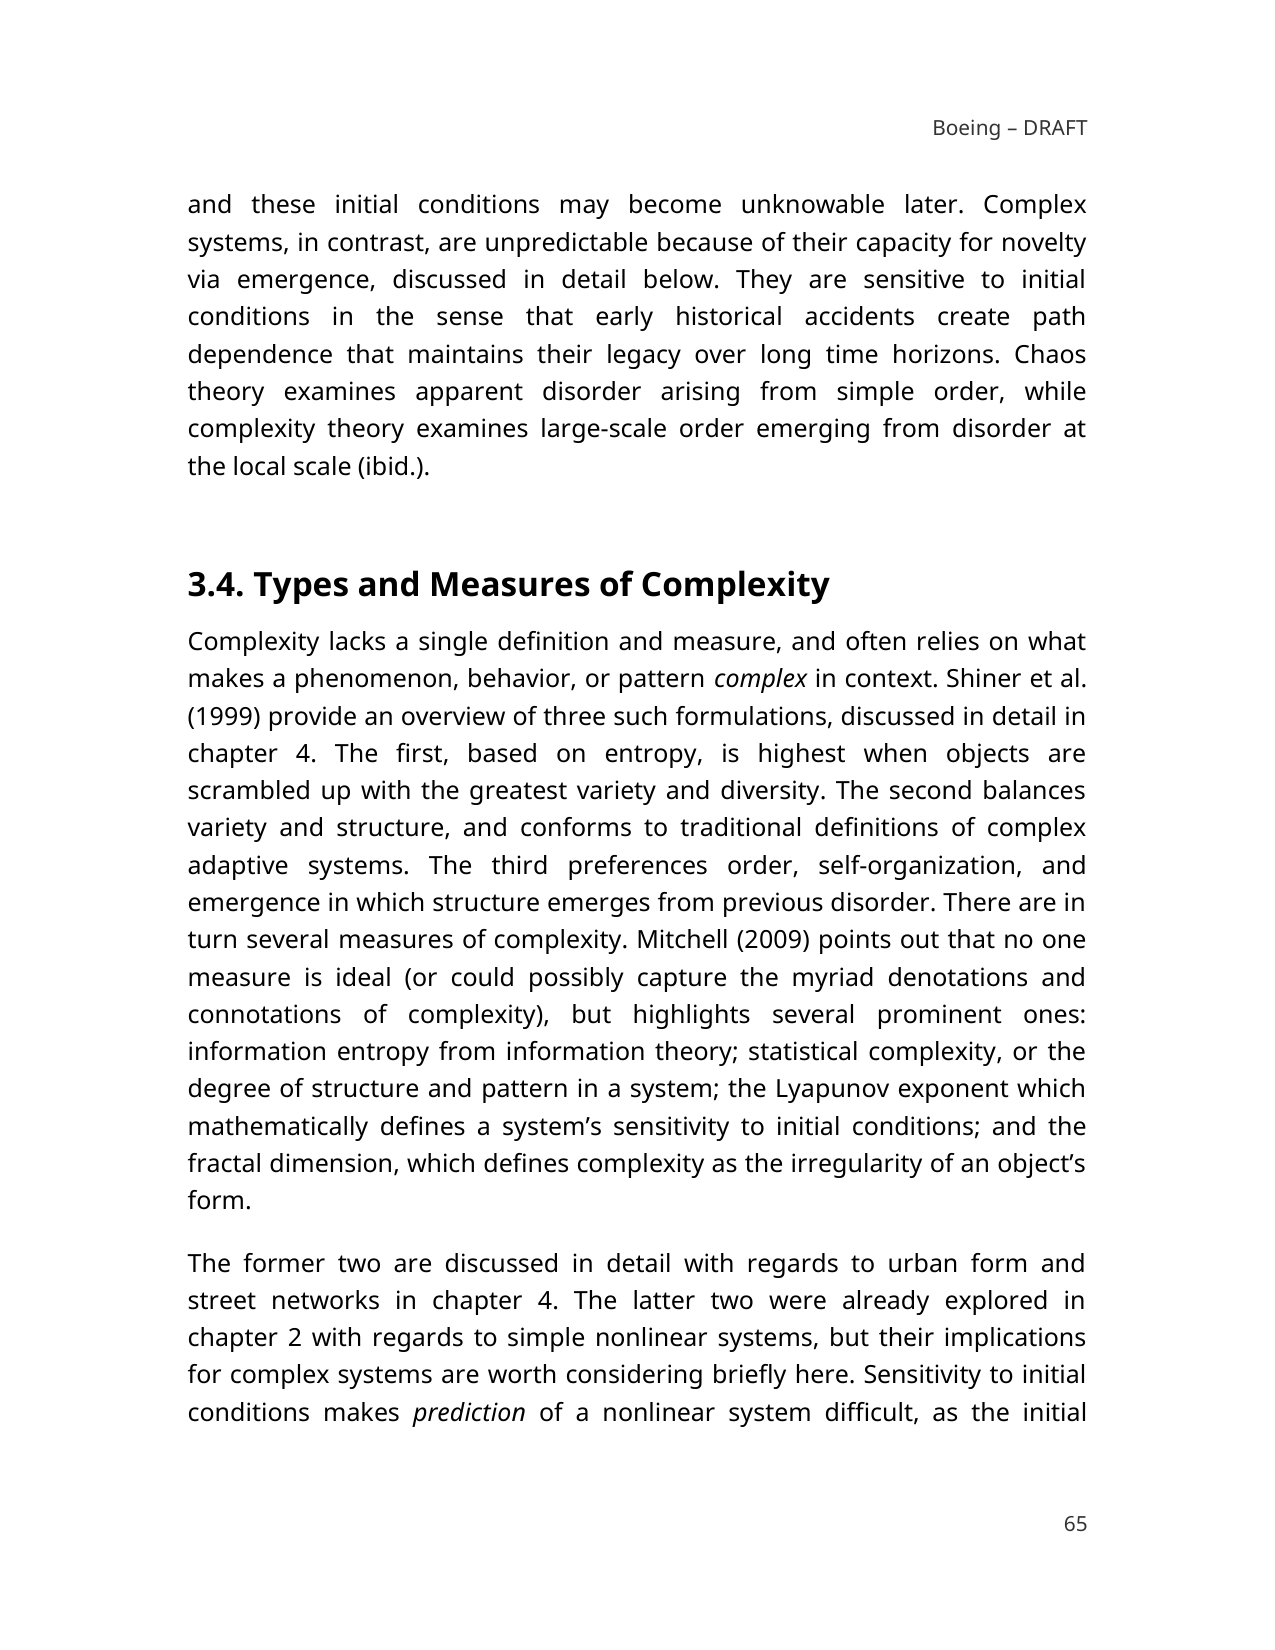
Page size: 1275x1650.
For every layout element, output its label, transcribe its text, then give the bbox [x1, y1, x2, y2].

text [187, 187, 1087, 482]
text Complexity lacks a single definition and measure, and often relies on what makes a phenomenon, behavior, or pattern complex in context. Shiner et al. (1999) provide an overview of three such formulations, discussed in detail in chapter 4. The first, based on entropy, is highest when objects are scrambled up with the greatest variety and diversity. The second balances variety and structure, and conforms to traditional definitions of complex adaptive systems. The third preferences order, self-organization, and emergence in which structure emerges from previous disorder. There are in turn several measures of complexity. Mitchell (2009) points out that no one measure is ideal (or could possibly capture the myriad denotations and connotations of complexity), but highlights several prominent ones: information entropy from information theory; statistical complexity, or the degree of structure and pattern in a system; the Lyapunov exponent which mathematically defines a system’s sensitivity to initial conditions; and the fractal dimension, which defines complexity as the irregularity of an object’s form. [187, 624, 1087, 1217]
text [187, 1246, 1087, 1429]
subtitle Types and Measures of Complexity [187, 561, 1087, 607]
